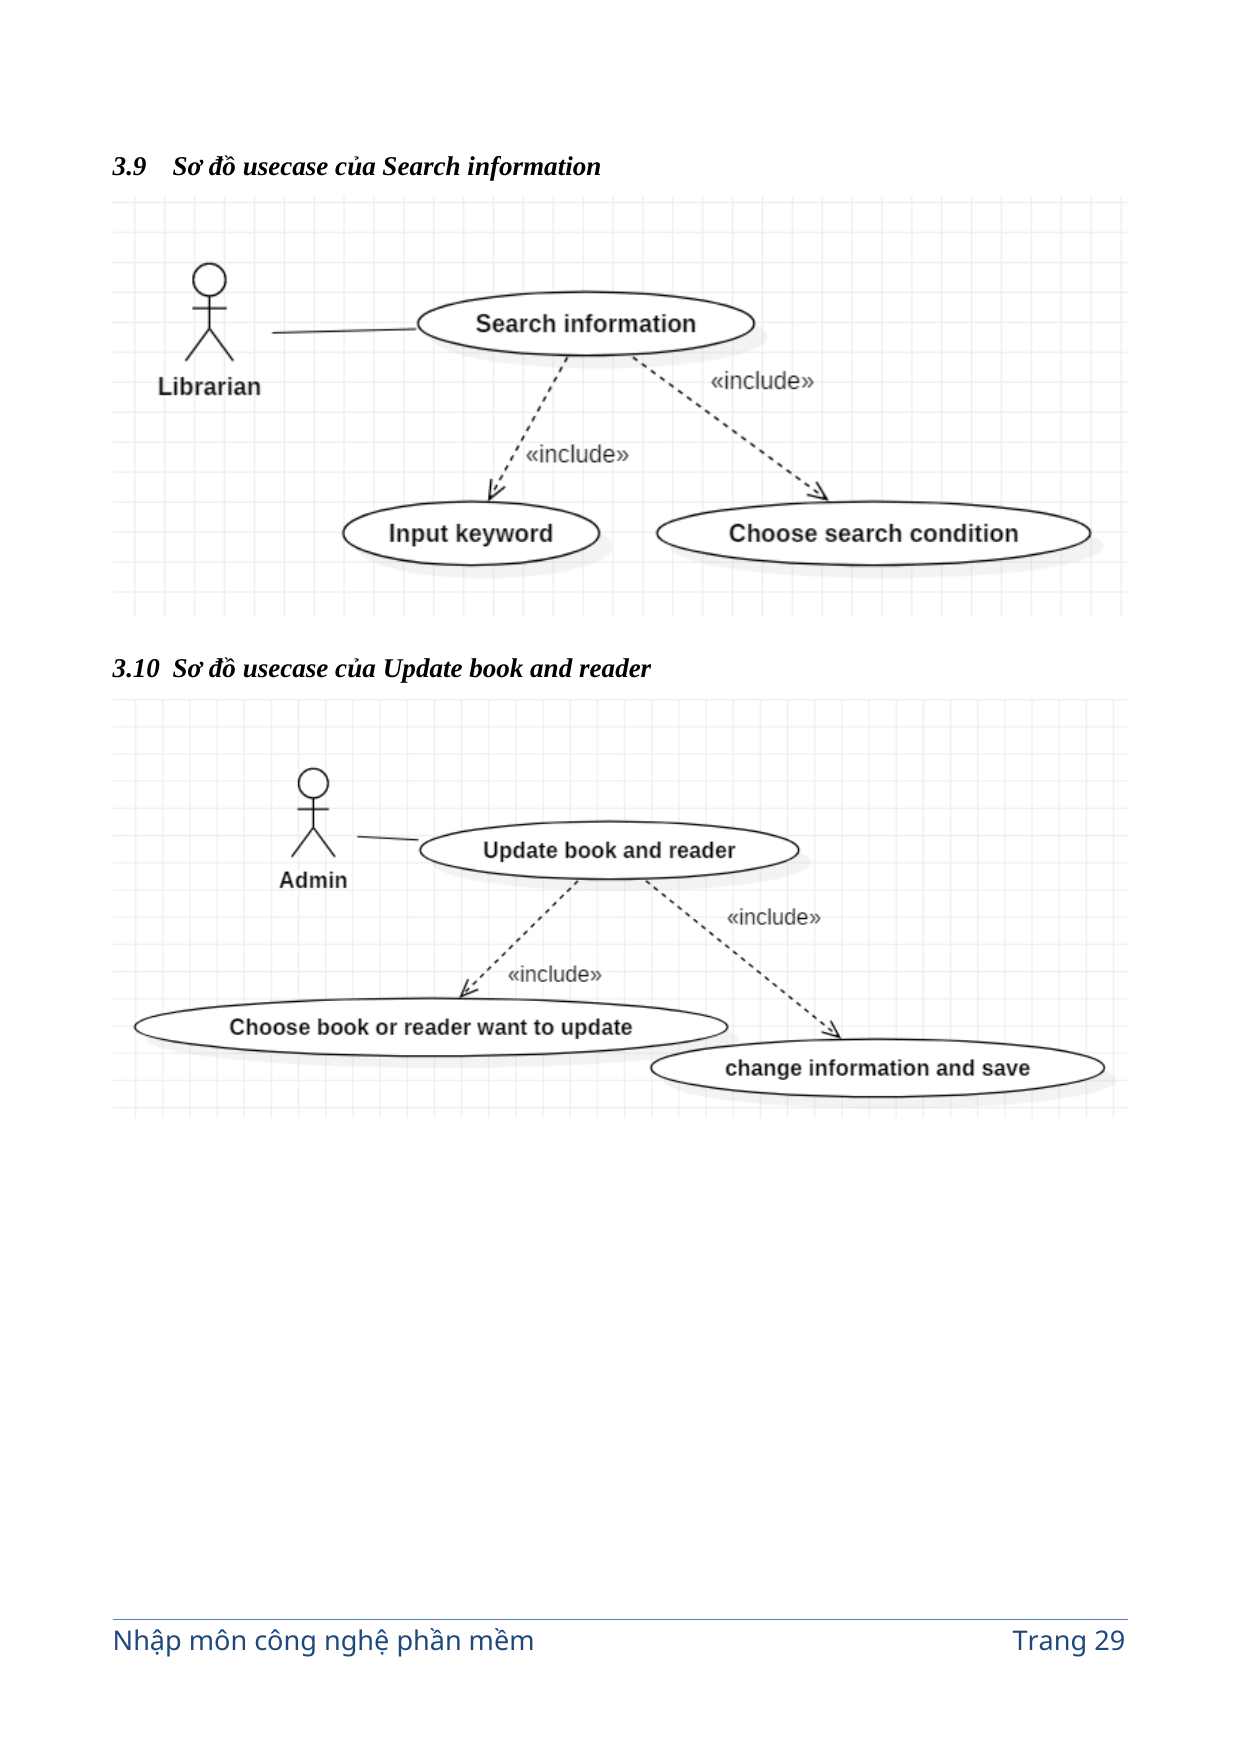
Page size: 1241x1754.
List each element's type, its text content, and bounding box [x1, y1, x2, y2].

subtitle Sơ đồ usecase của Search information [112, 150, 1128, 181]
picture [112, 699, 1128, 1118]
subtitle Sơ đồ usecase của Update book and reader [112, 653, 1128, 684]
picture [112, 196, 1128, 617]
